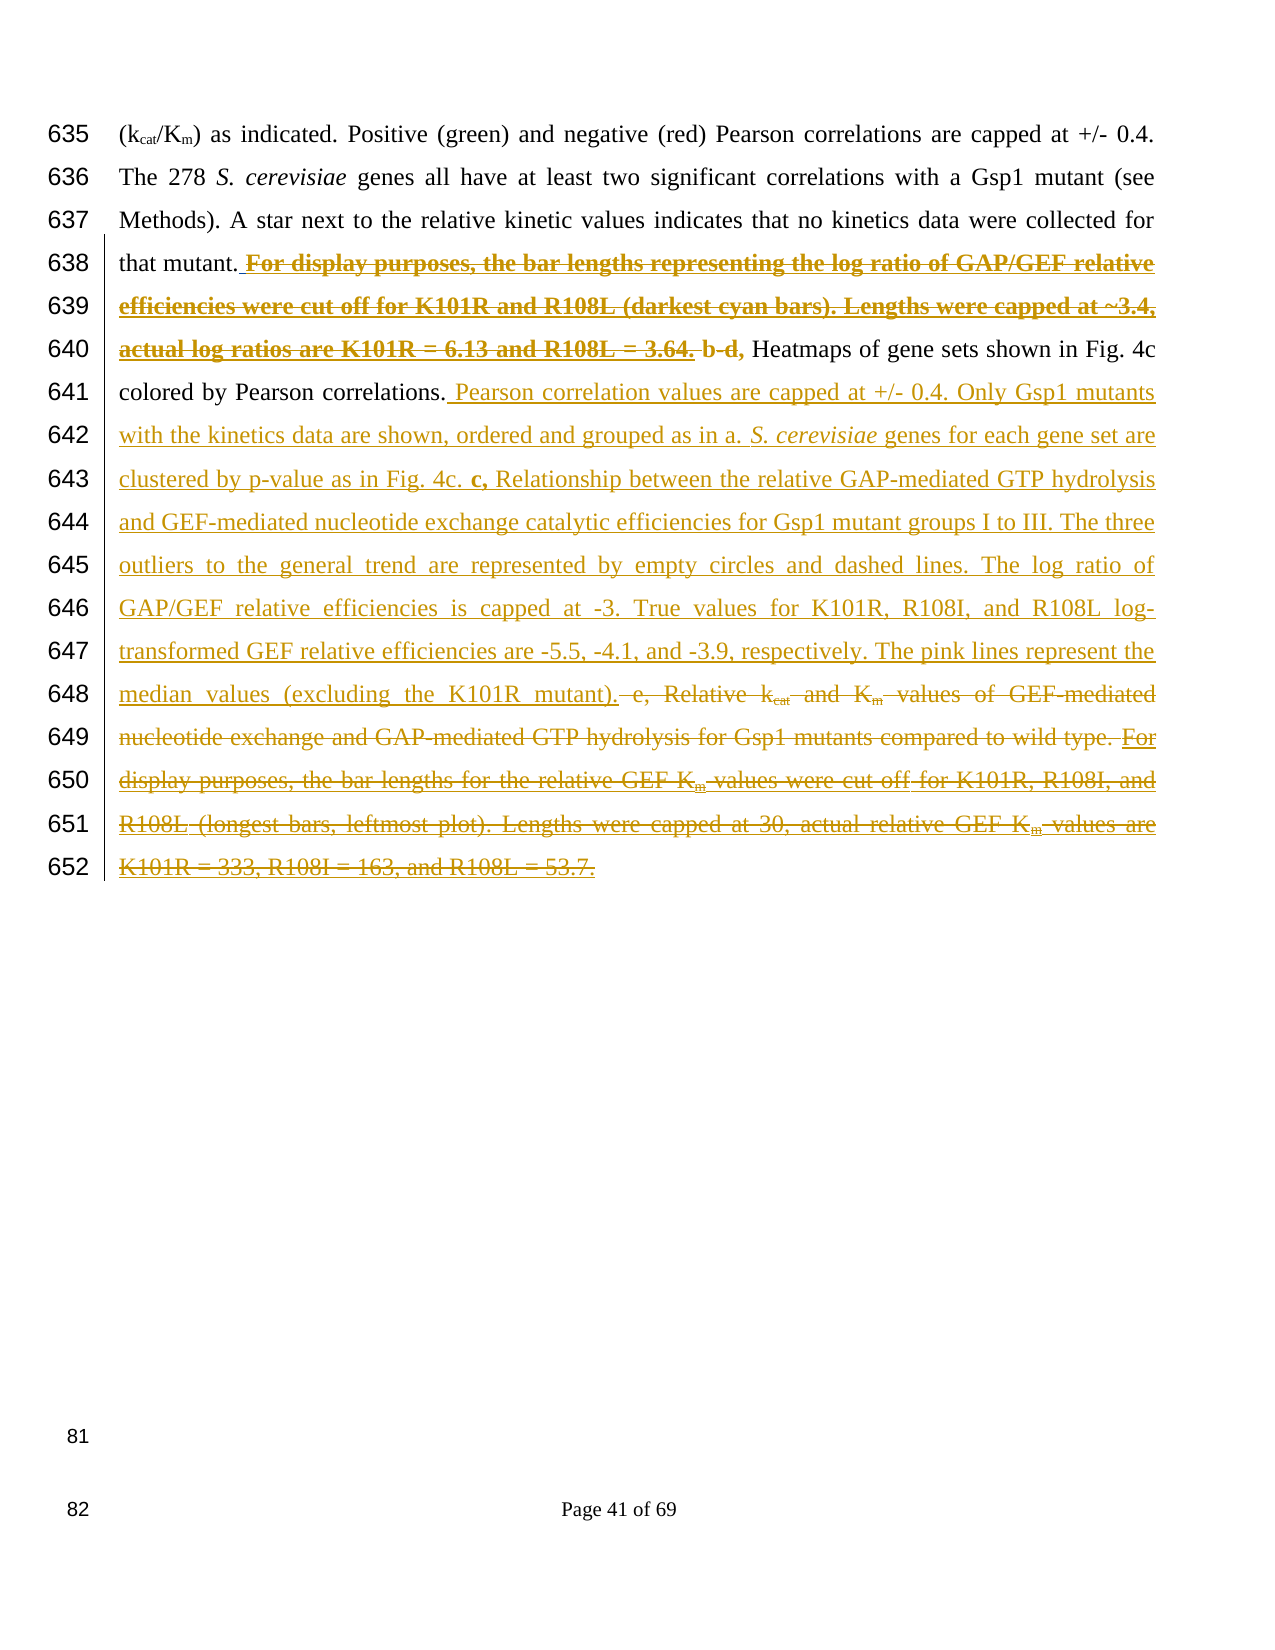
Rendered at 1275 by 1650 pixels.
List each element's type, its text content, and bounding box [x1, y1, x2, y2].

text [119, 119, 1156, 307]
